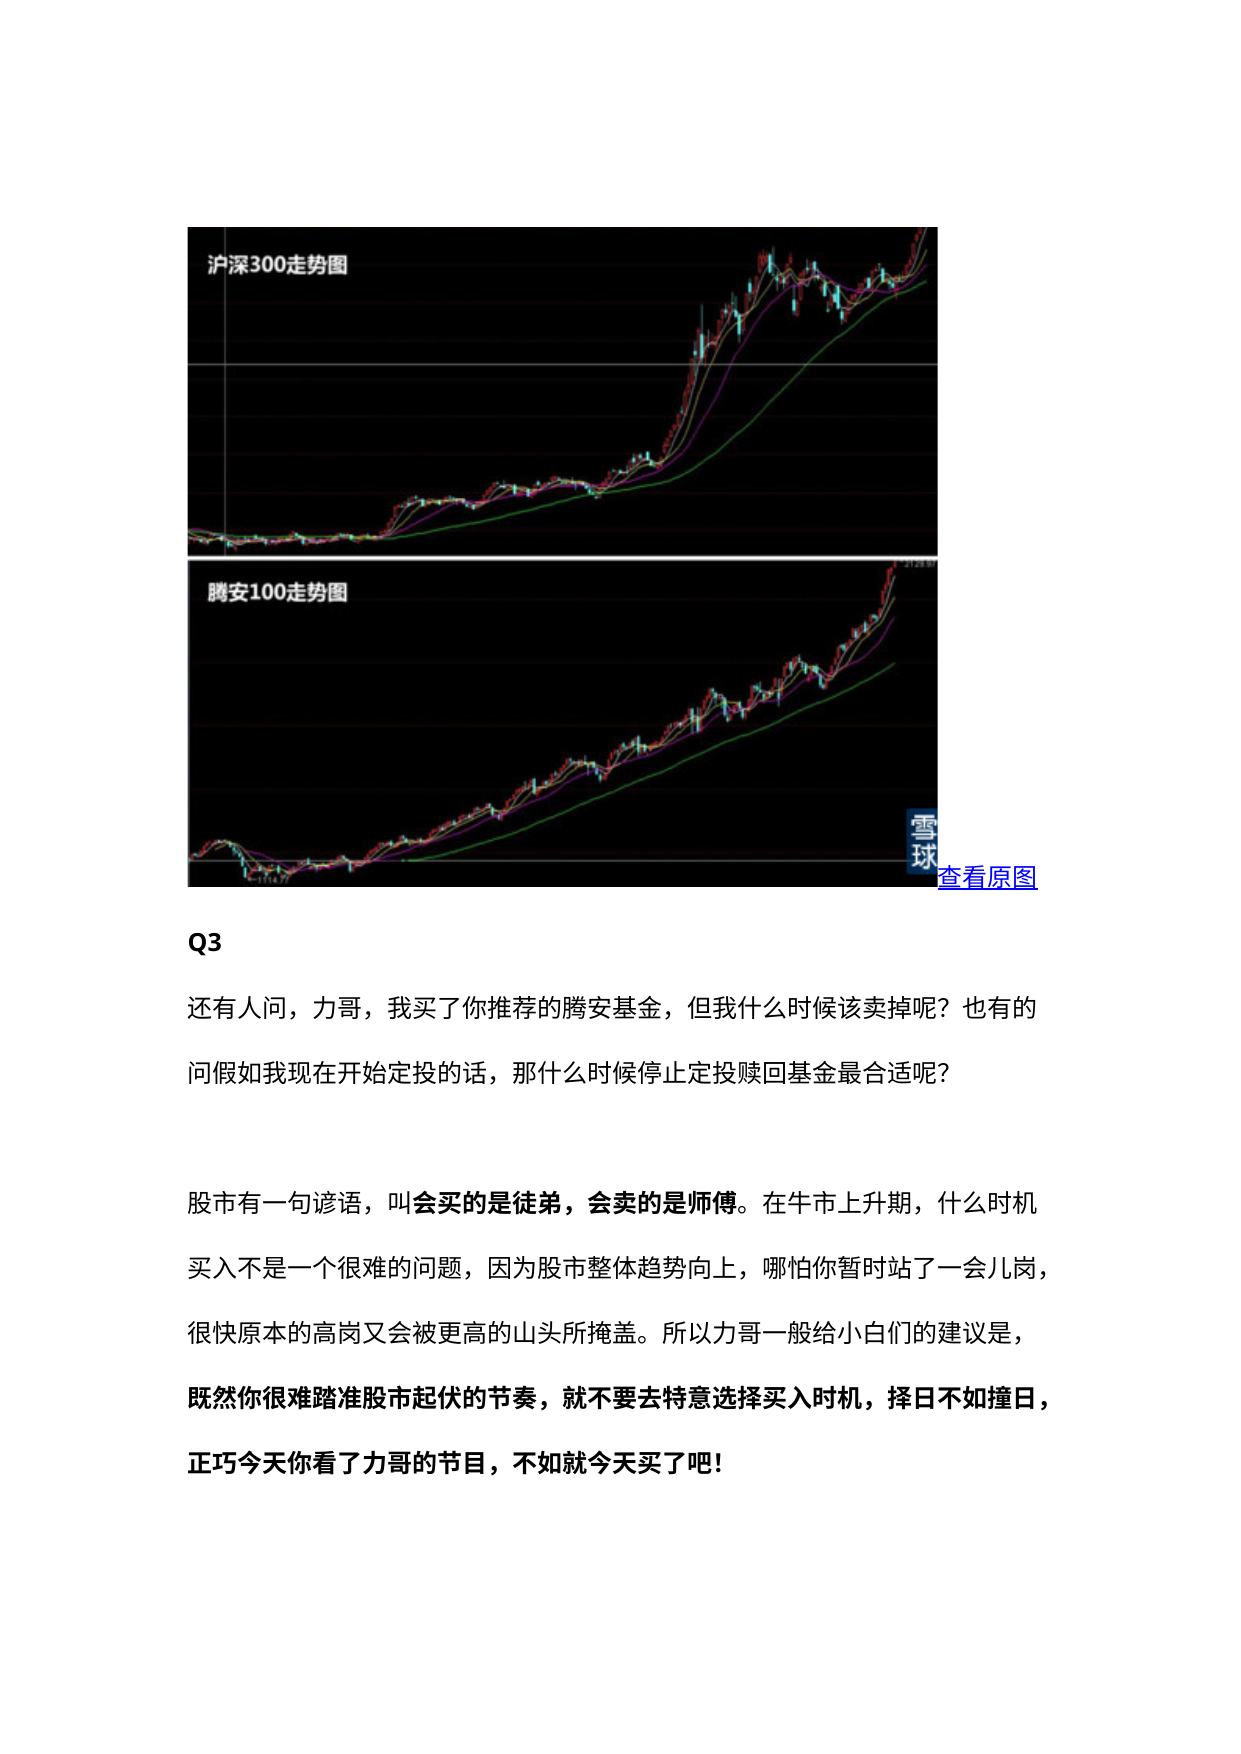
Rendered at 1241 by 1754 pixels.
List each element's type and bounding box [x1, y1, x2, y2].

text [187, 162, 1053, 1559]
picture [187, 227, 938, 887]
